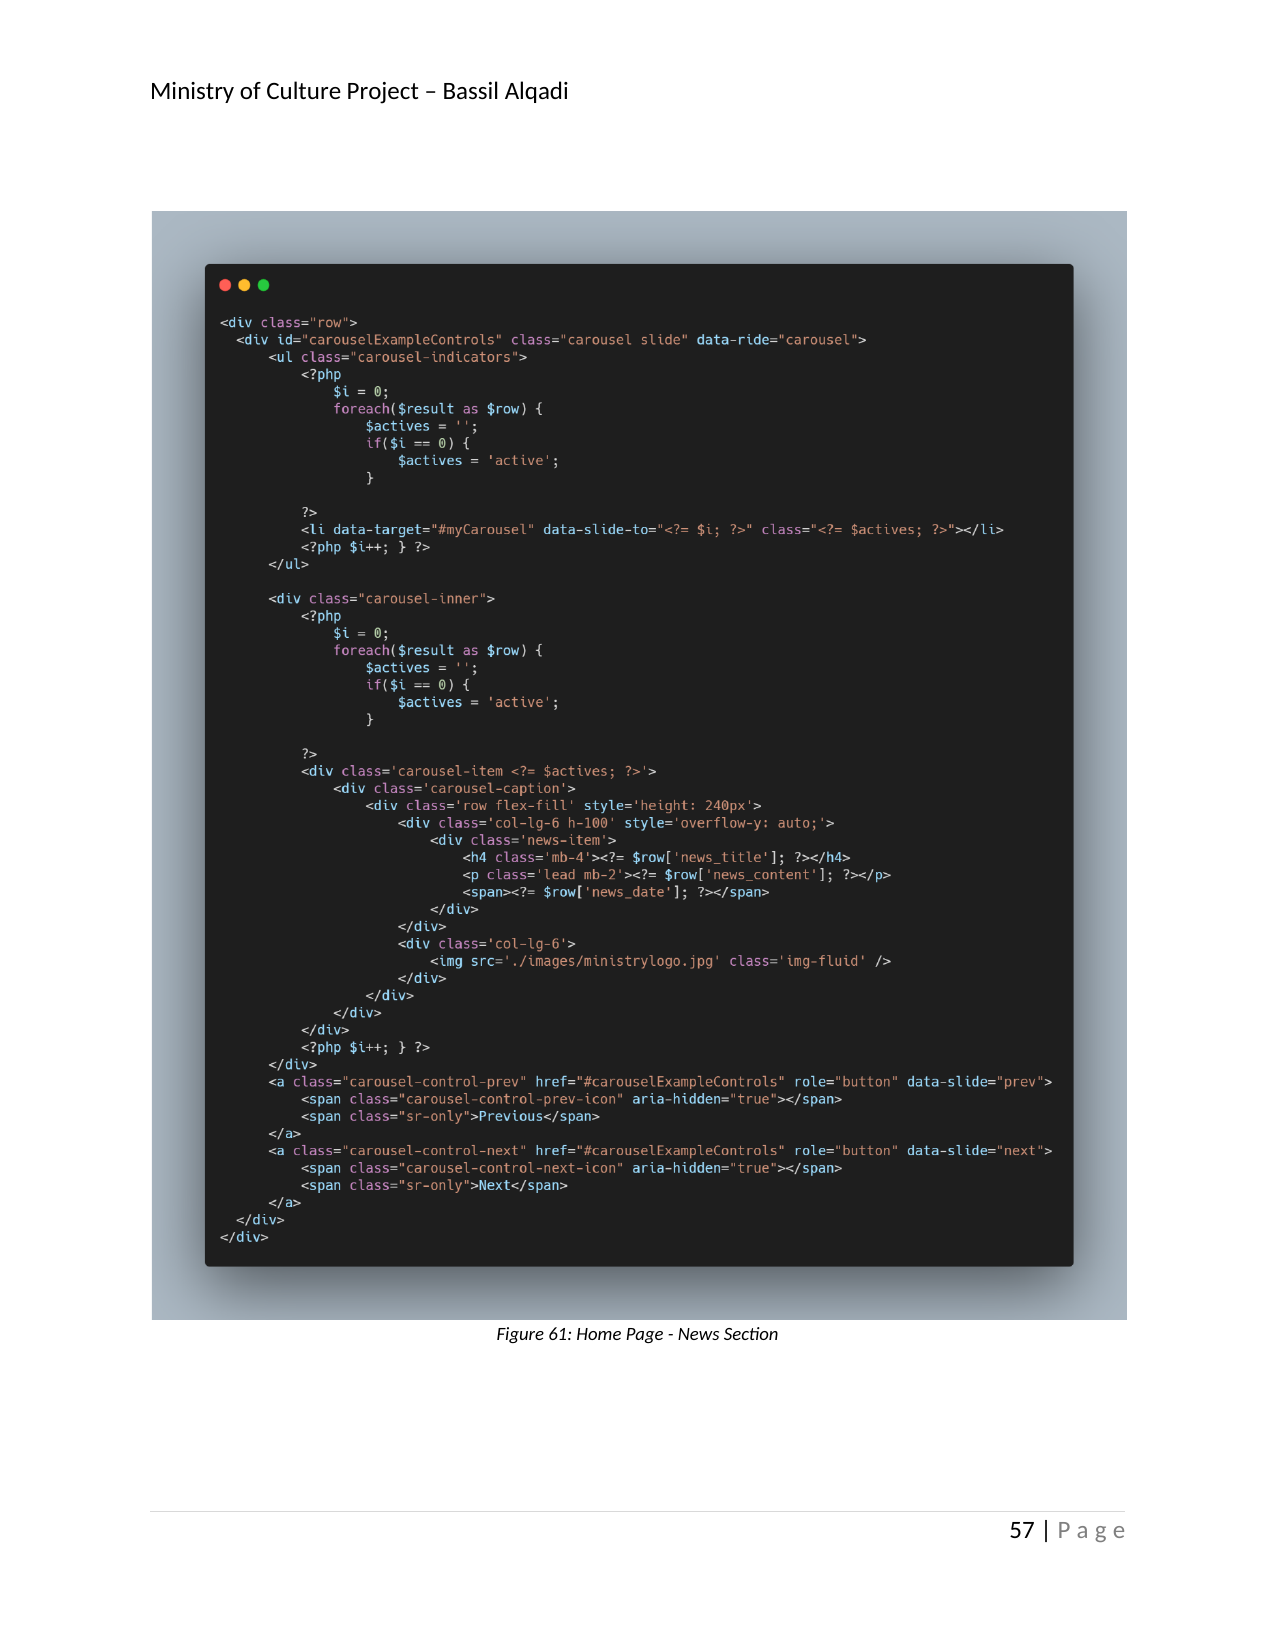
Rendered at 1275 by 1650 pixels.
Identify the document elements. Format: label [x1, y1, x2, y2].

picture [151, 211, 1127, 1320]
